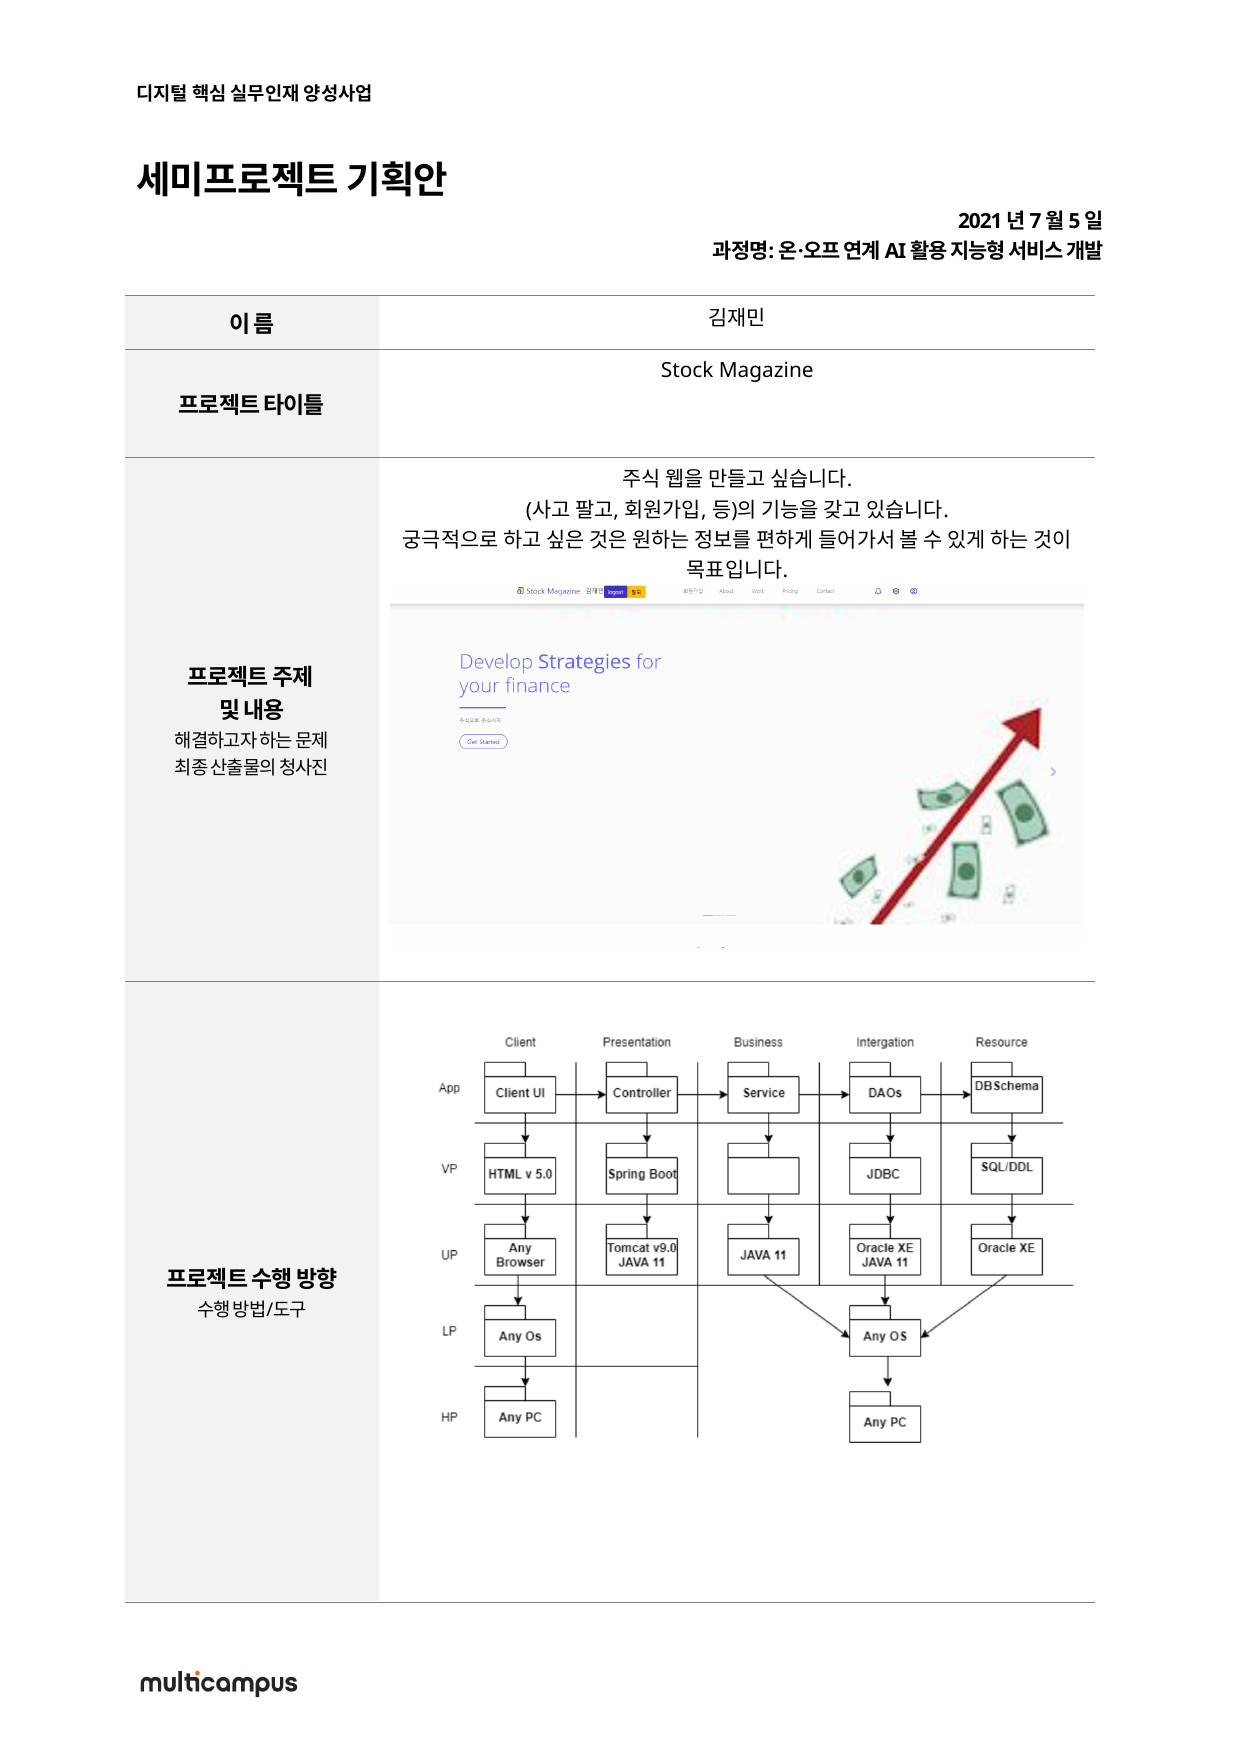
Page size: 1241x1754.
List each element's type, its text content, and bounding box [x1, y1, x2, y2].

table_cell 프로젝트 타이틀 [125, 350, 379, 457]
text 과정명: 온·오프 연계 AI활용 지능형 서비스 개발 [136, 234, 1104, 265]
picture [389, 998, 1085, 1481]
table_cell Stock Magazine [379, 350, 1095, 457]
text 2021년 7월 5일 [136, 204, 1104, 234]
table_cell 프로젝트 주제 및 내용 해결하고자 하는 문제 최종 산출물의 청사진 [125, 458, 379, 981]
table_cell 주식 웹을 만들고 싶습니다. (사고 팔고, 회원가입, 등)의 기능을 갖고 있습니다. 궁극적으로 하고 싶은 것은 원하는 정보를 편하게 들어가서 볼 수 있게 하는 것이 목표입니다. [379, 458, 1095, 981]
table_header 이 름 [125, 296, 379, 349]
table_cell 프로젝트 수행 방향 수행 방법/도구 [125, 982, 379, 1601]
table_header 김재민 [379, 296, 1095, 349]
text 세미프로젝트 기획안 [127, 148, 1113, 204]
picture [389, 583, 1085, 948]
picture [135, 1663, 299, 1699]
table_cell [379, 982, 1095, 1601]
